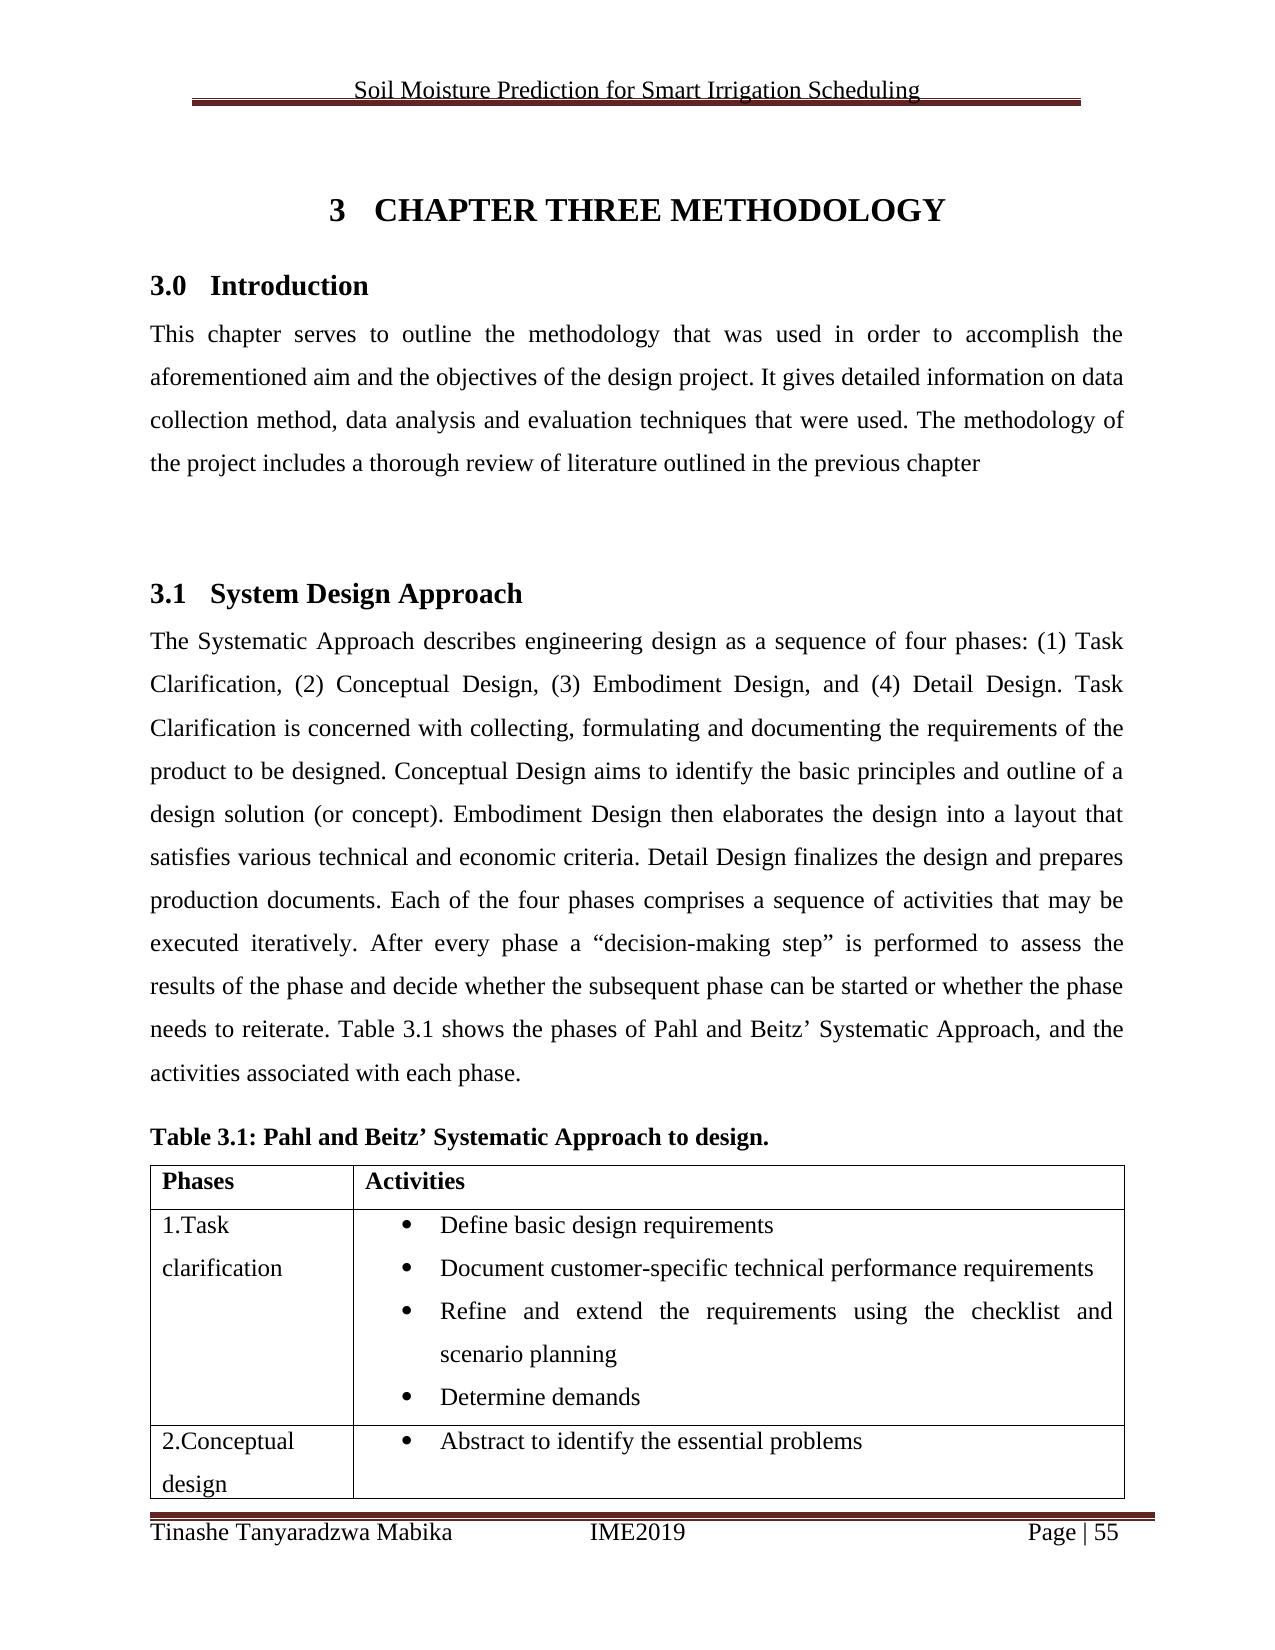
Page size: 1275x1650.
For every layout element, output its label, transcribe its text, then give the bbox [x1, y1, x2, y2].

table_header Phases [151, 1166, 353, 1209]
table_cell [354, 1426, 1124, 1498]
table_cell Define basic design requirements Document customer-specific technical performance requirements Refine and extend the requirements using the checklist and scenario planning Determine demands [354, 1210, 1124, 1425]
list Table 3.1: Pahl and Beitz’ Systematic Approach to design. [150, 1122, 1125, 1150]
table_cell 2.Conceptual design [151, 1426, 353, 1498]
subtitle Chapter THREE METHODOLOGY [150, 190, 1125, 228]
list This chapter serves to outline the methodology that was used in order to accomplish the aforementioned aim and the objectives of the design project. It gives detailed information on data collection method, data analysis and evaluation techniques that were used. The methodology of the project includes a thorough review of literature outlined in the previous chapter [150, 319, 1125, 477]
table_cell 1.Task clarification [151, 1210, 353, 1425]
subtitle Introduction [150, 268, 1125, 302]
table_header Activities [354, 1166, 1124, 1209]
subtitle System Design Approach [150, 576, 1125, 609]
text The Systematic Approach describes engineering design as a sequence of four phases: (1) Task Clarification, (2) Conceptual Design, (3) Embodiment Design, and (4) Detail Design. Task Clarification is concerned with collecting, formulating and documenting the requirements of the product to be designed. Conceptual Design aims to identify the basic principles and outline of a design solution (or concept). Embodiment Design then elaborates the design into a layout that satisfies various technical and economic criteria. Detail Design finalizes the design and prepares production documents. Each of the four phases comprises a sequence of activities that may be executed iteratively. After every phase a “decision-making step” is performed to assess the results of the phase and decide whether the subsequent phase can be started or whether the phase needs to reiterate. Table 3.1 shows the phases of Pahl and Beitz’ Systematic Approach, and the activities associated with each phase. [150, 626, 1125, 1086]
